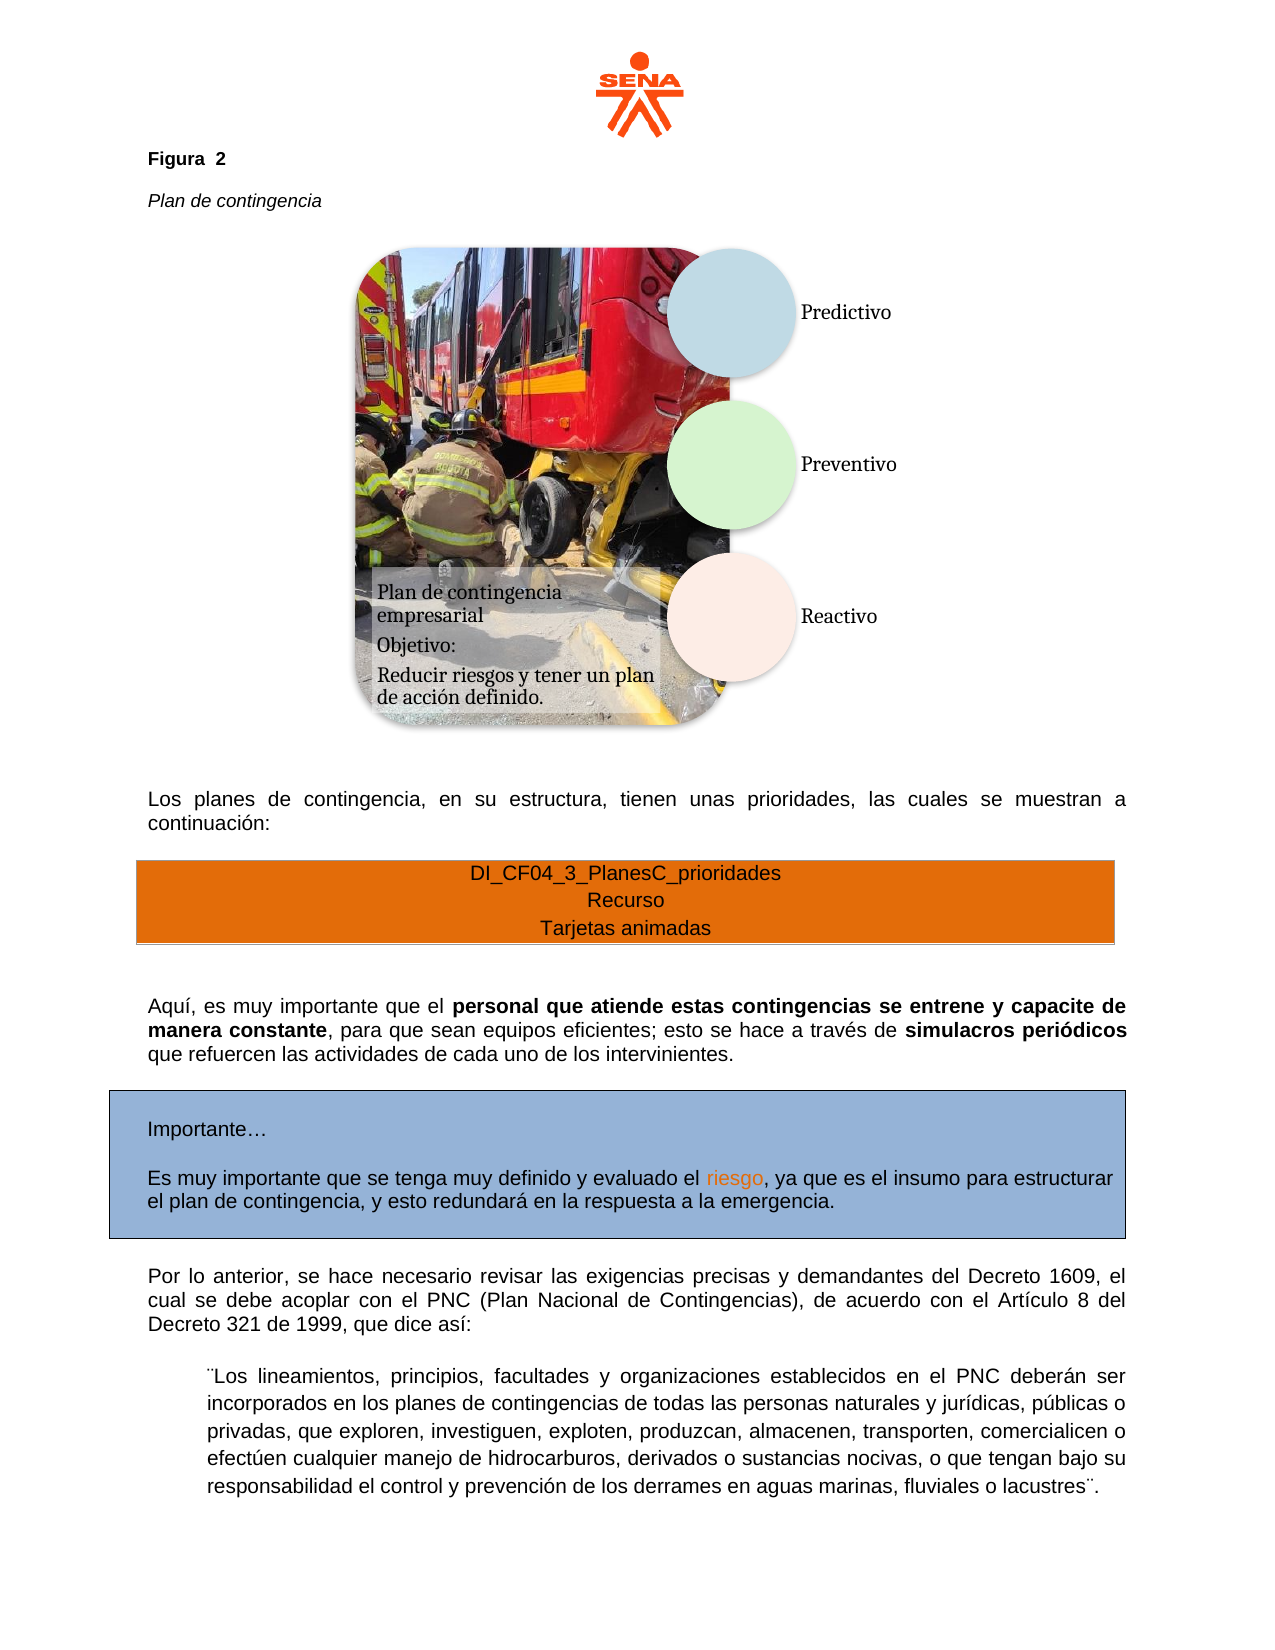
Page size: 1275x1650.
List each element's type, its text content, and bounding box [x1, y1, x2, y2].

text Por lo anterior, se hace necesario revisar las exigencias precisas y demandantes del Decreto 1609, el cual se debe acoplar con el PNC (Plan Nacional de Contingencias), de acuerdo con el Artículo 8 del Decreto 321 de 1999, que dice así: [148, 1264, 1127, 1336]
table_header DI_CF04_3_PlanesC_prioridades Recurso Tarjetas animadas [137, 861, 1114, 943]
picture [585, 48, 690, 142]
text Aquí, es muy importante que el personal que atiende estas contingencias se entrene y capacite de manera constante, para que sean equipos eficientes; esto se hace a través de simulacros periódicos que refuercen las actividades de cada uno de los intervinientes. [148, 993, 1127, 1065]
text Los planes de contingencia, en su estructura, tienen unas prioridades, las cuales se muestran a continuación: [148, 787, 1127, 835]
picture [355, 247, 730, 725]
text Plan de contingencia [148, 190, 1127, 212]
table_header Importante… Es muy importante que se tenga muy definido y evaluado el riesgo, ya que es el insumo para estructurar el plan de contingencia, y esto redundará en la respuesta a la emergencia. [110, 1091, 1125, 1238]
table_cell MAYOR A 4,4 [372, 567, 661, 714]
text ¨Los lineamientos, principios, facultades y organizaciones establecidos en el PNC deberán ser incorporados en los planes de contingencias de todas las personas naturales y jurídicas, públicas o privadas, que exploren, investiguen, exploten, produzcan, almacenen, transporten, comercialicen o efectúen cualquier manejo de hidrocarburos, derivados o sustancias nocivas, o que tengan bajo su responsabilidad el control y prevención de los derrames en aguas marinas, fluviales o lacustres¨. [207, 1364, 1127, 1498]
text Figura 2 [148, 148, 1127, 169]
